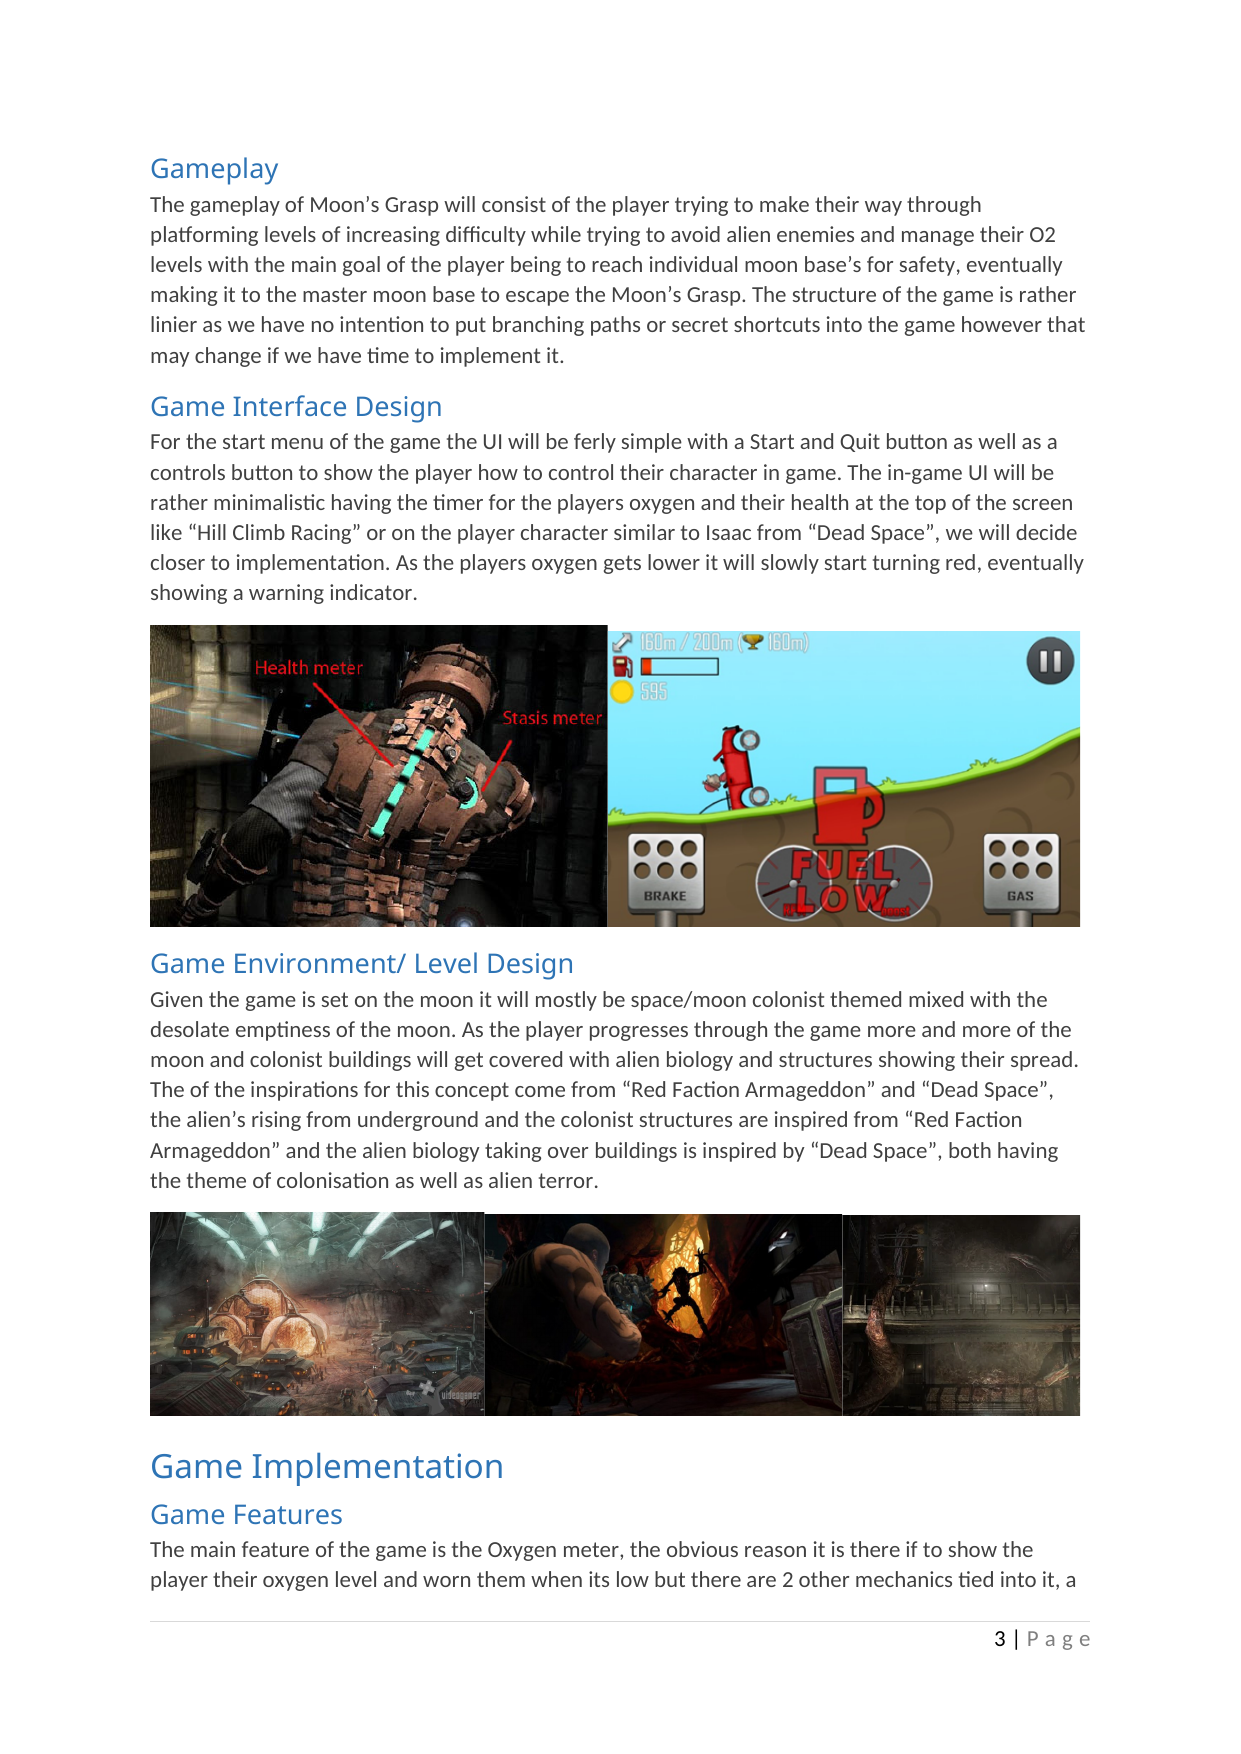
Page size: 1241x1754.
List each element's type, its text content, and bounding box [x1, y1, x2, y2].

subtitle Game Interface Design [150, 388, 1090, 424]
text Given the game is set on the moon it will mostly be space/moon colonist themed mixed with the desolate emptiness of the moon. As the player progresses through the game more and more of the moon and colonist buildings will get covered with alien biology and structures showing their spread. The of the inspirations for this concept come from “Red Faction Armageddon” and “Dead Space”, the alien’s rising from underground and the colonist structures are inspired from “Red Faction Armageddon” and the alien biology taking over buildings is inspired by “Dead Space”, both having the theme of colonisation as well as alien terror. [150, 985, 1090, 1194]
subtitle Game Features [150, 1496, 1090, 1532]
picture [150, 625, 1081, 927]
text The gameplay of Moon’s Grasp will consist of the player trying to make their way through platforming levels of increasing difficulty while trying to avoid alien enemies and manage their O2 levels with the main goal of the player being to reach individual moon base’s for safety, eventually making it to the master moon base to escape the Moon’s Grasp. The structure of the game is rather linier as we have no intention to put branching paths or secret shortcuts into the game however that may change if we have time to implement it. [150, 190, 1090, 369]
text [150, 1535, 1090, 1594]
subtitle Gameplay [150, 150, 1090, 187]
subtitle Game Implementation [150, 1442, 1090, 1488]
picture [150, 1212, 1081, 1416]
text For the start menu of the game the UI will be ferly simple with a Start and Quit button as well as a controls button to show the player how to control their character in game. The in-game UI will be rather minimalistic having the timer for the players oxygen and their health at the top of the screen like “Hill Climb Racing” or on the player character similar to Isaac from “Dead Space”, we will decide closer to implementation. As the players oxygen gets lower it will slowly start turning red, eventually showing a warning indicator. [150, 427, 1090, 607]
subtitle Game Environment/ Level Design [150, 945, 1090, 982]
